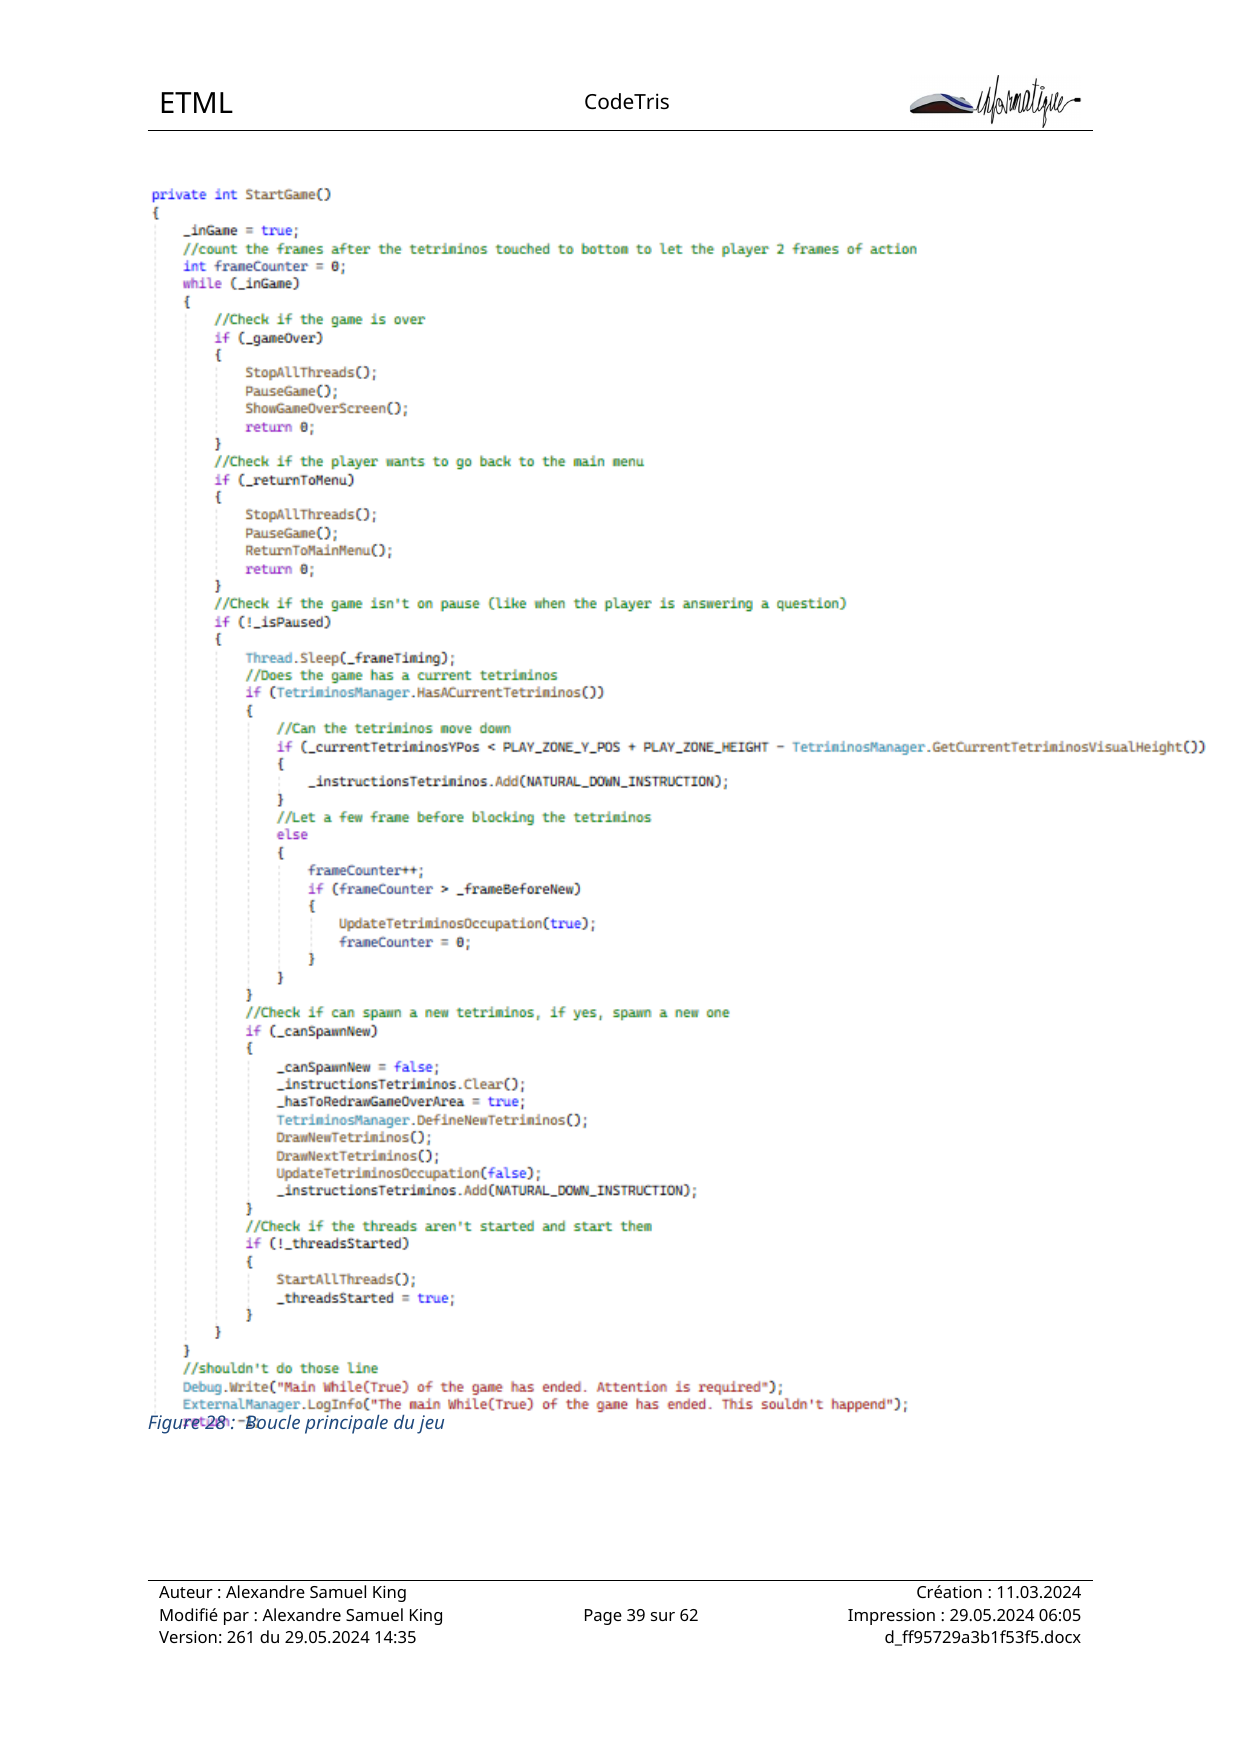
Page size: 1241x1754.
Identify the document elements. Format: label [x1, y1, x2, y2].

picture [147, 187, 1206, 1428]
picture [366, 1420, 371, 1428]
picture [909, 75, 1082, 128]
picture [307, 1420, 313, 1428]
picture [354, 1420, 360, 1428]
picture [331, 1420, 336, 1428]
picture [259, 1420, 264, 1428]
picture [396, 1420, 401, 1428]
picture [164, 1420, 169, 1428]
